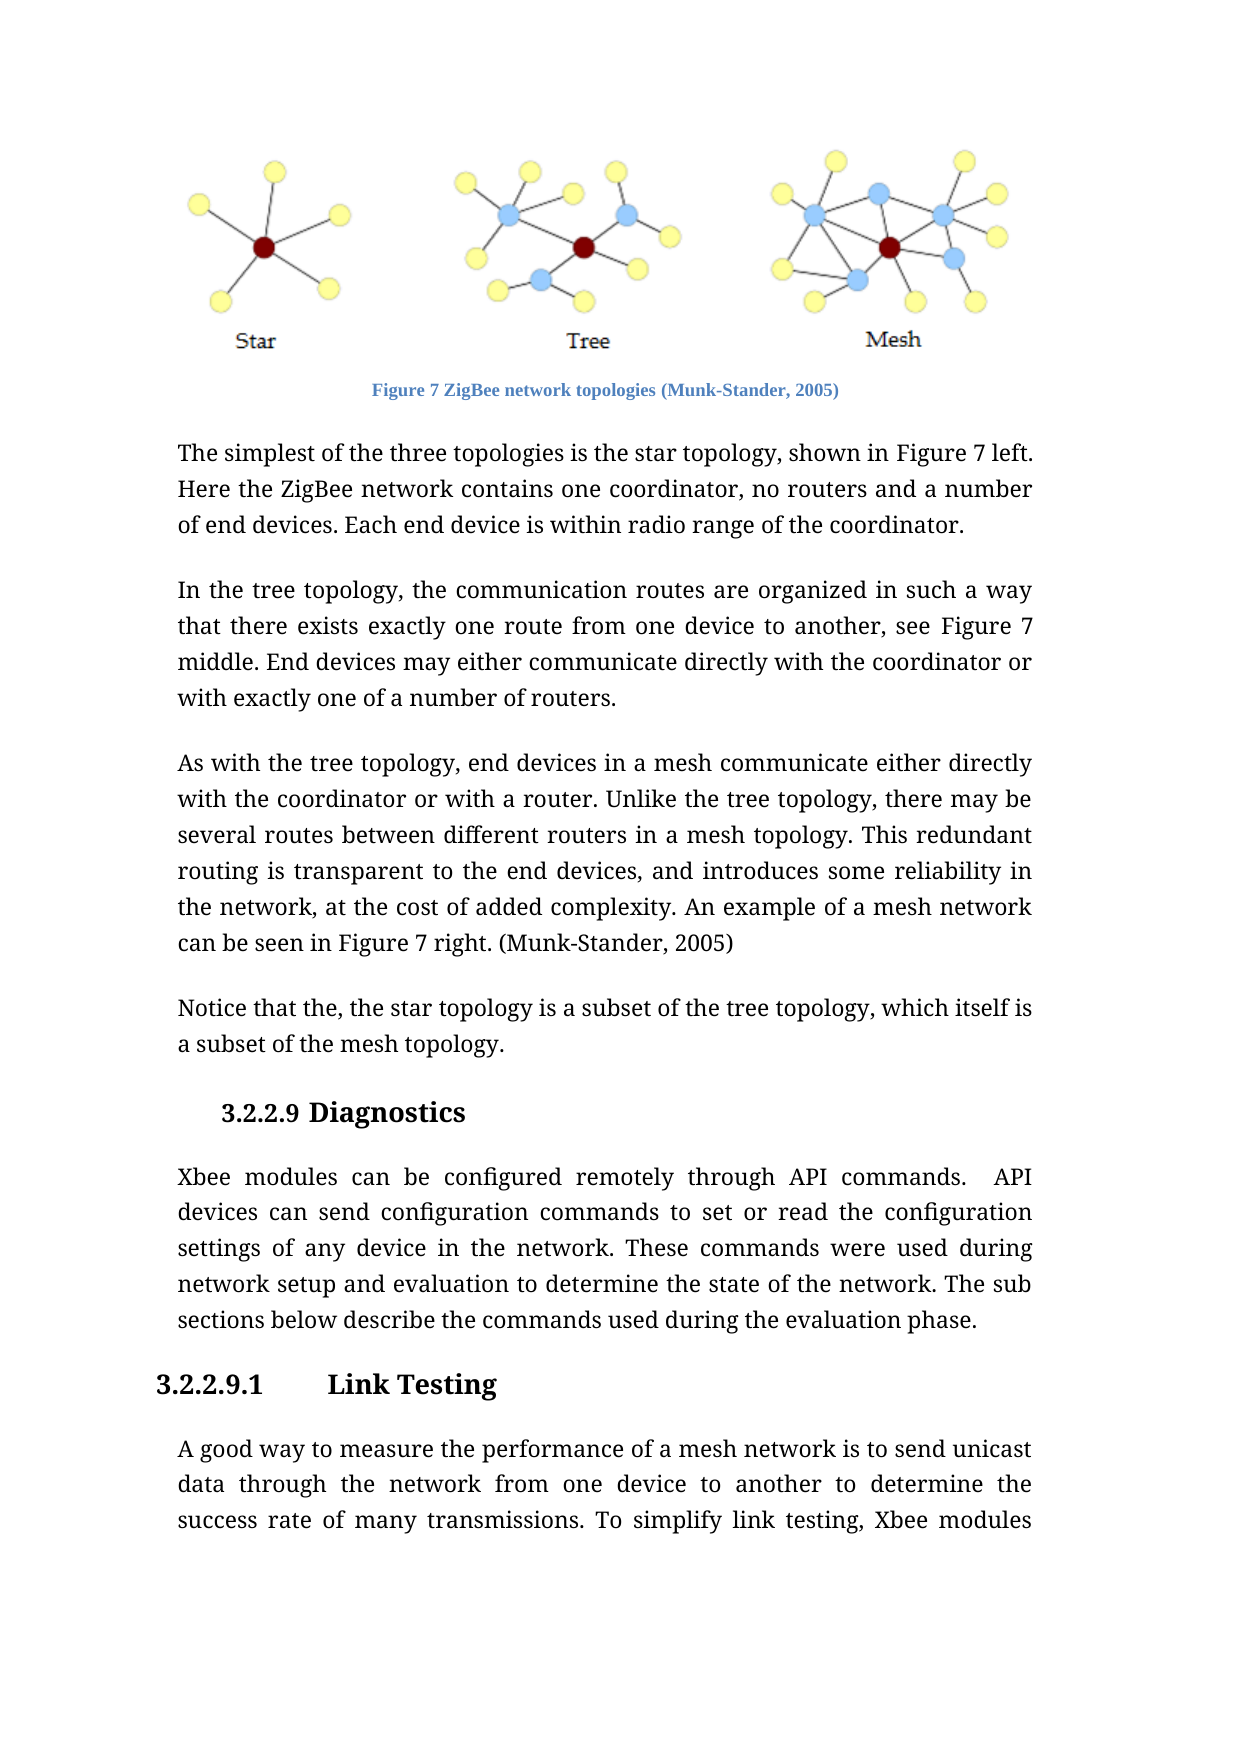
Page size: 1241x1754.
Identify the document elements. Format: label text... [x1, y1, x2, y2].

subtitle Diagnostics [221, 1093, 1033, 1130]
text Notice that the, the star topology is a subset of the tree topology, which itself is a subset of the mesh topology. [177, 992, 1033, 1059]
text Xbee modules can be configured remotely through API commands. API devices can send configuration commands to set or read the configuration settings of any device in the network. These commands were used during network setup and evaluation to determine the state of the network. The sub sections below describe the commands used during the evaluation phase. [177, 1160, 1033, 1335]
text As with the tree topology, end devices in a mesh communicate either directly with the coordinator or with a router. Unlike the tree topology, there may be several routes between different routers in a mesh topology. This redundant routing is transparent to the end devices, and introduces some reliability in the network, at the cost of added complexity. An example of a mesh network can be seen in right. [177, 747, 1033, 958]
subtitle Link Testing [156, 1365, 1033, 1402]
picture [177, 147, 1033, 362]
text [177, 1432, 1033, 1536]
text Figure 9 ZigBee network topologies [177, 379, 1033, 401]
